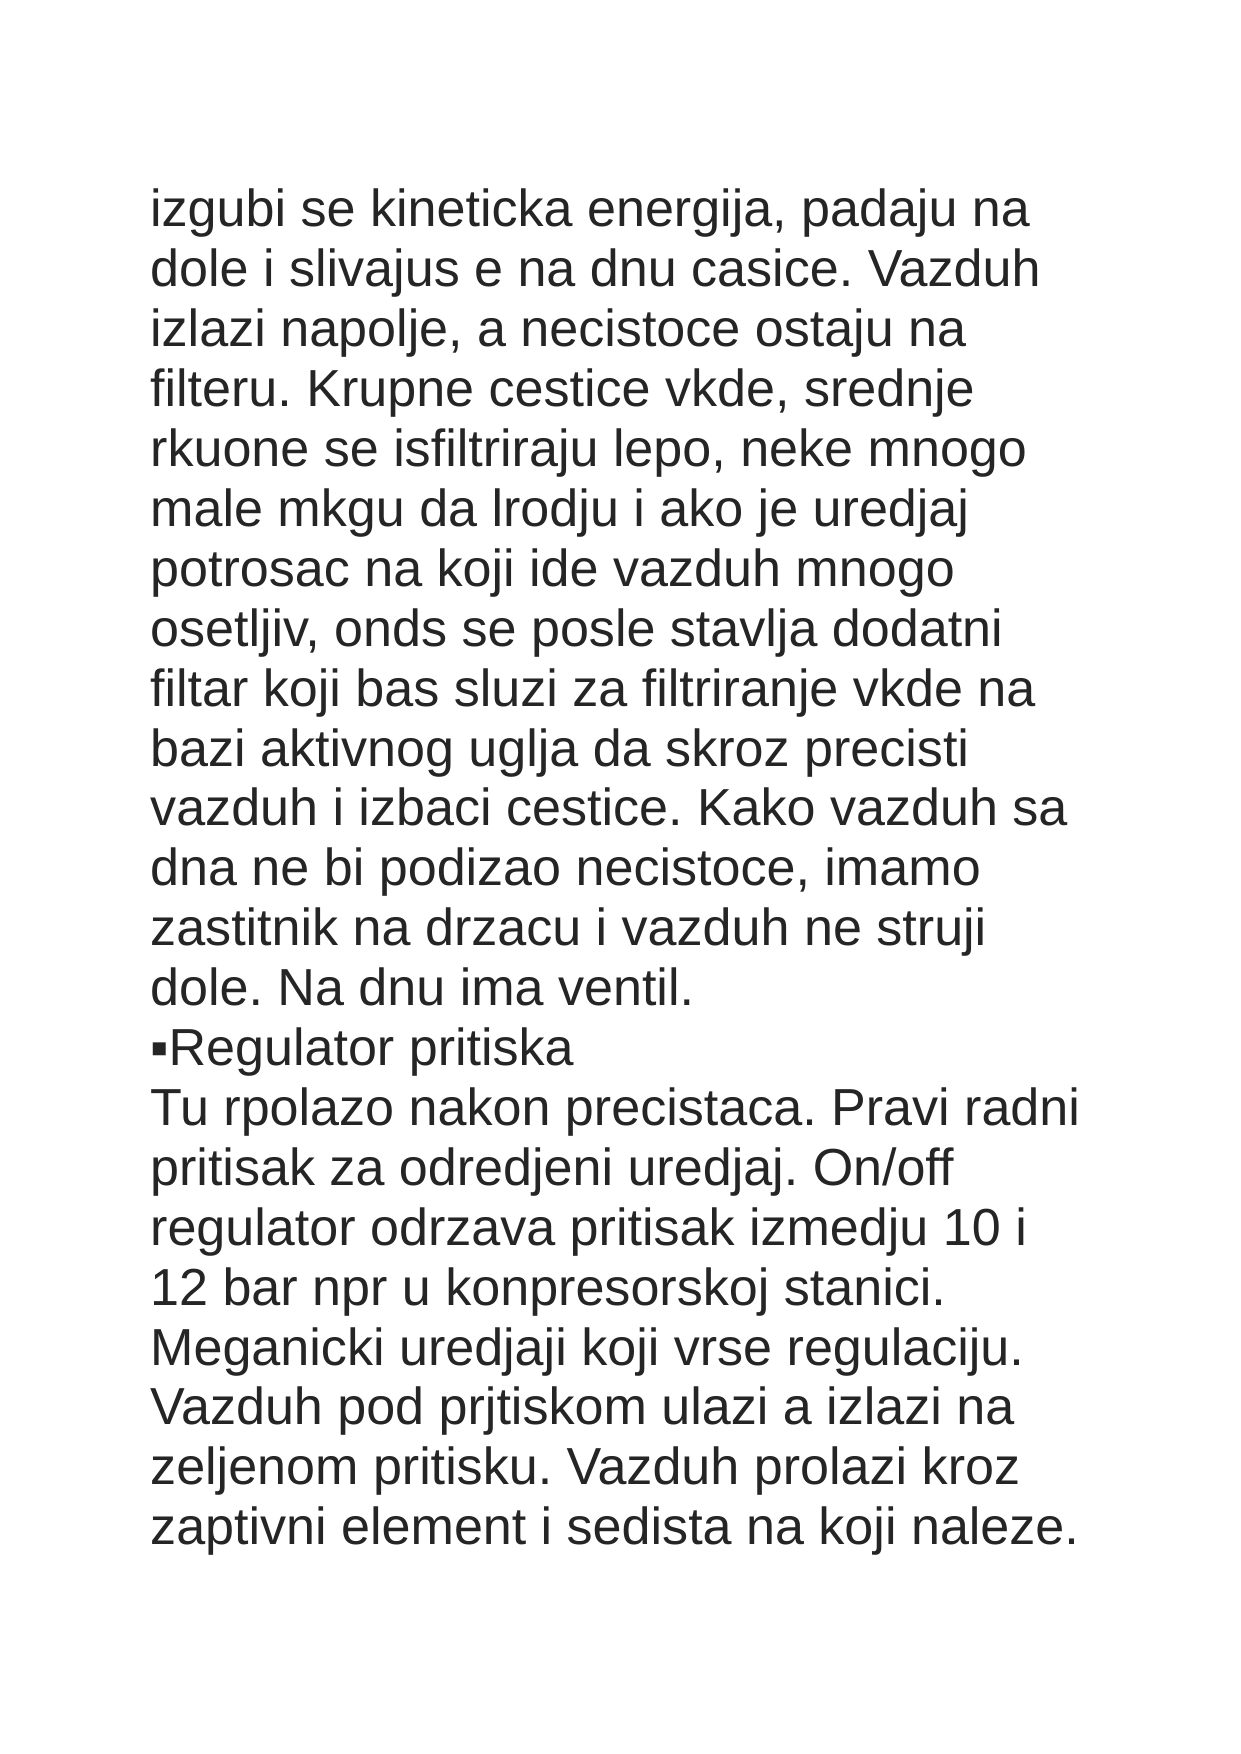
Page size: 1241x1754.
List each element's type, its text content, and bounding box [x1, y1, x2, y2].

text Tu rpolazo nakon precistaca. Pravi radni pritisak za odredjeni uredjaj. On/off regulator odrzava pritisak izmedju 10 i 12 bar npr u konpresorskoj stanici. [150, 1082, 1090, 1322]
text ▪︎Regulator pritiska [150, 1023, 1090, 1082]
text Meganicki uredjaji koji vrse regulaciju. [150, 1322, 1090, 1382]
text izgubi se kineticka energija, padaju na dole i slivajus e na dnu casice. Vazduh izlazi napolje, a necistoce ostaju na filteru. Krupne cestice vkde, srednje rkuone se isfiltriraju lepo, neke mnogo male mkgu da lrodju i ako je uredjaj potrosac na koji ide vazduh mnogo osetljiv, onds se posle stavlja dodatni filtar koji bas sluzi za filtriranje vkde na bazi aktivnog uglja da skroz precisti vazduh i izbaci cestice. Kako vazduh sa dna ne bi podizao necistoce, imamo zastitnik na drzacu i vazduh ne struji dole. Na dnu ima ventil. [150, 184, 1090, 1023]
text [150, 1382, 1090, 1562]
